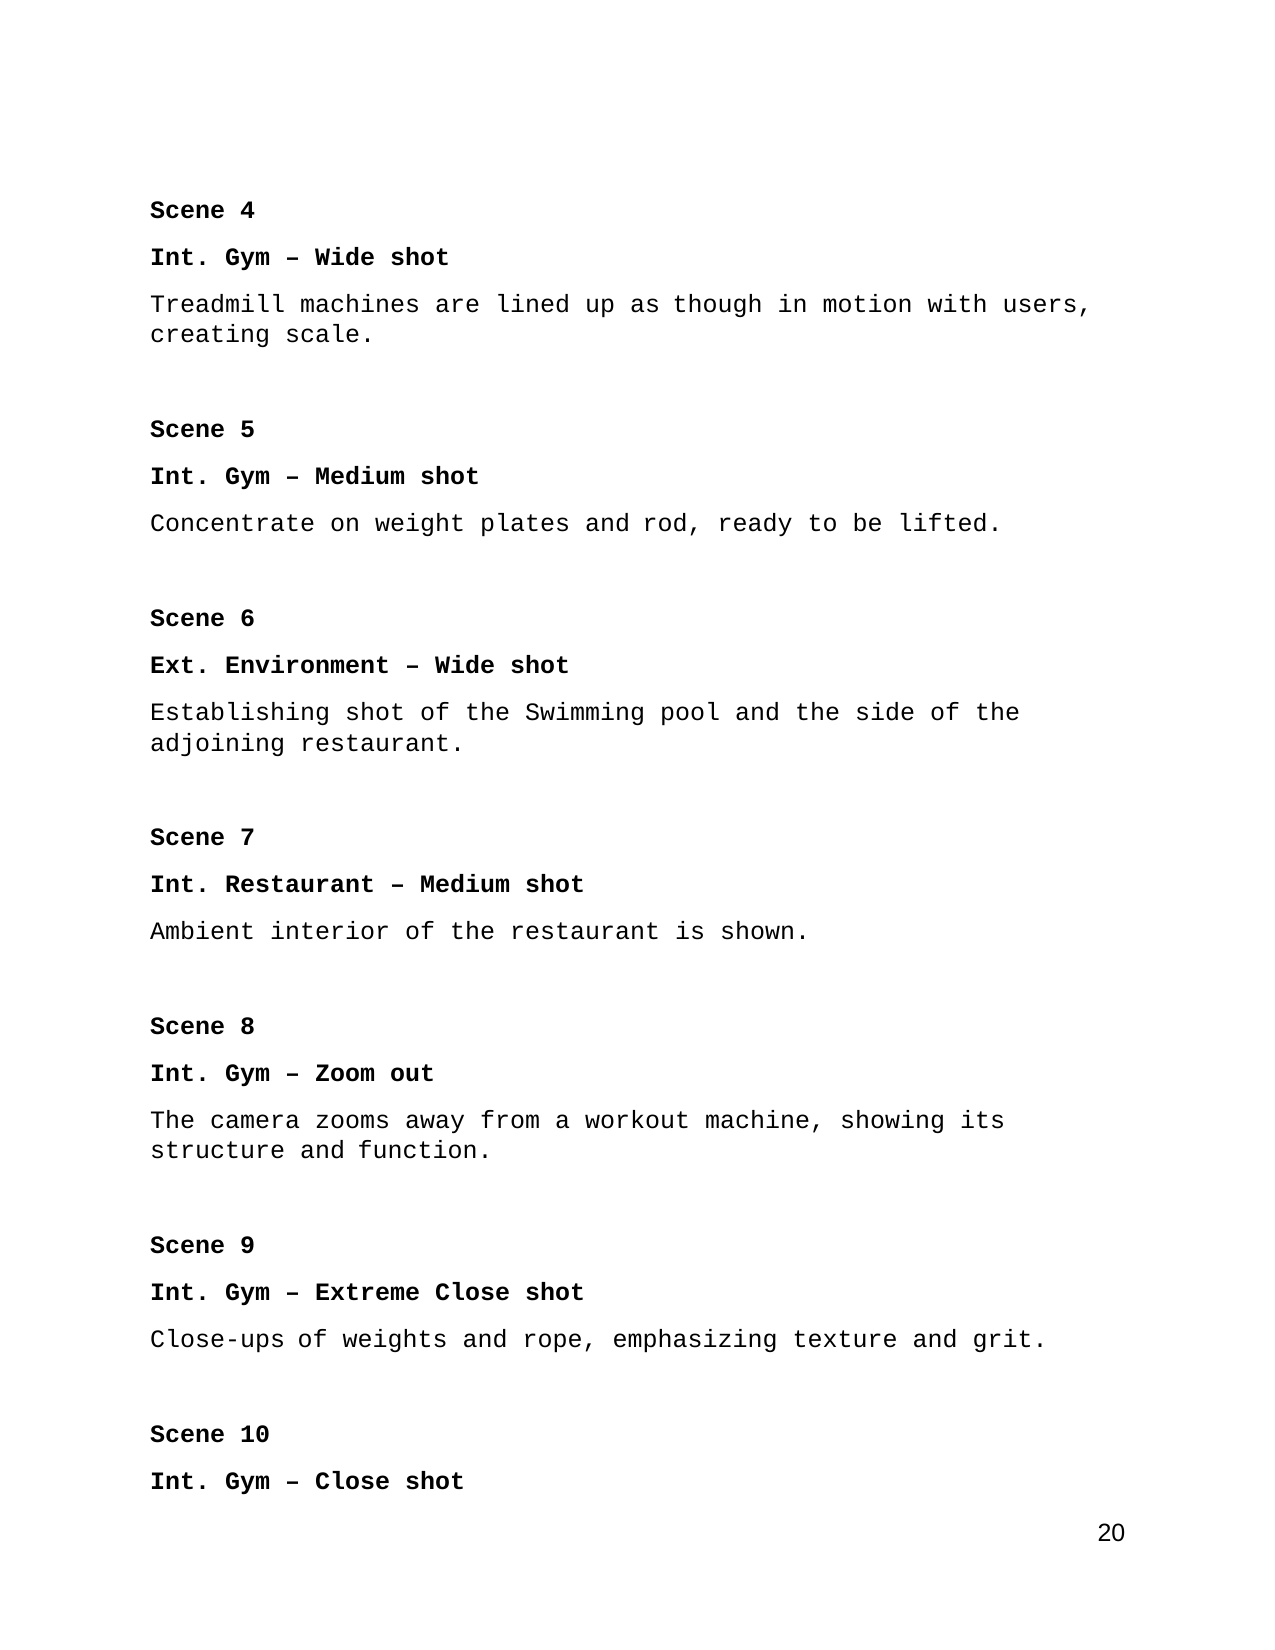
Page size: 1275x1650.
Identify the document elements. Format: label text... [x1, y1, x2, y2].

text The camera zooms away from a workout machine, showing its structure and function. [150, 1108, 1125, 1166]
text Int. Gym – Close shot [150, 1468, 1125, 1497]
text Scene 8 [150, 1013, 1125, 1042]
text Ext. Environment – Wide shot [150, 652, 1125, 681]
text Concentrate on weight plates and rod, ready to be lifted. [150, 511, 1125, 539]
text Ambient interior of the restaurant is shown. [150, 919, 1125, 947]
text Scene 9 [150, 1232, 1125, 1261]
text Scene 6 [150, 605, 1125, 633]
text Scene 5 [150, 416, 1125, 445]
text Scene 7 [150, 824, 1125, 853]
text Establishing shot of the Swimming pool and the side of the adjoining restaurant. [150, 699, 1125, 758]
text Scene 10 [150, 1421, 1125, 1449]
text Scene 4 [150, 197, 1125, 226]
text Close-ups of weights and rope, emphasizing texture and grit. [150, 1327, 1125, 1355]
text Int. Gym – Zoom out [150, 1060, 1125, 1089]
text Int. Gym – Medium shot [150, 464, 1125, 492]
text Treadmill machines are lined up as though in motion with users, creating scale. [150, 292, 1125, 350]
text Int. Gym – Wide shot [150, 244, 1125, 273]
text Int. Restaurant – Medium shot [150, 872, 1125, 900]
text Int. Gym – Extreme Close shot [150, 1280, 1125, 1308]
